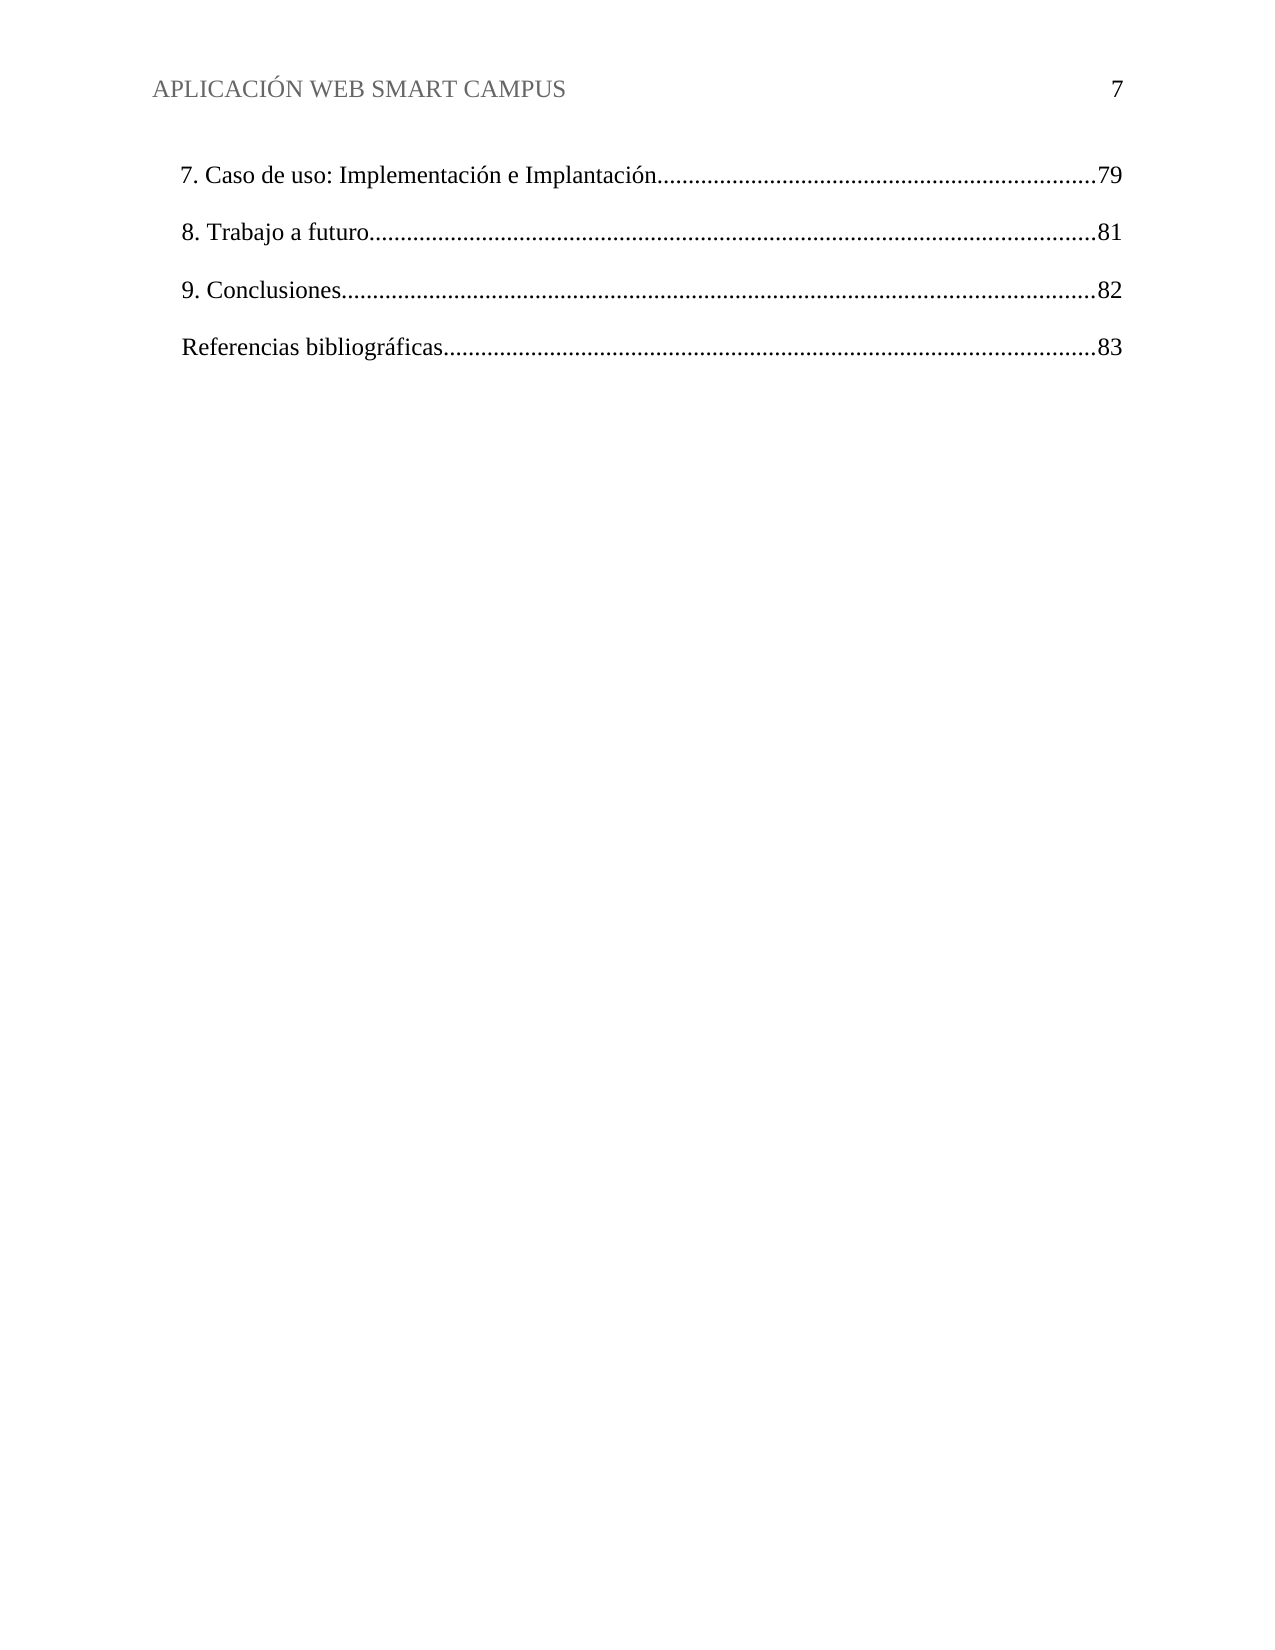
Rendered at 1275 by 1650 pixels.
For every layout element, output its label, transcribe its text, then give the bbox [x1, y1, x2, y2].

text 7. Caso de uso: Implementación e Implantación 79 [177, 160, 1123, 189]
text 9. Conclusiones 82 [152, 275, 1123, 304]
text Referencias bibliográficas 83 [152, 332, 1123, 361]
text 8. Trabajo a futuro 81 [152, 217, 1123, 246]
